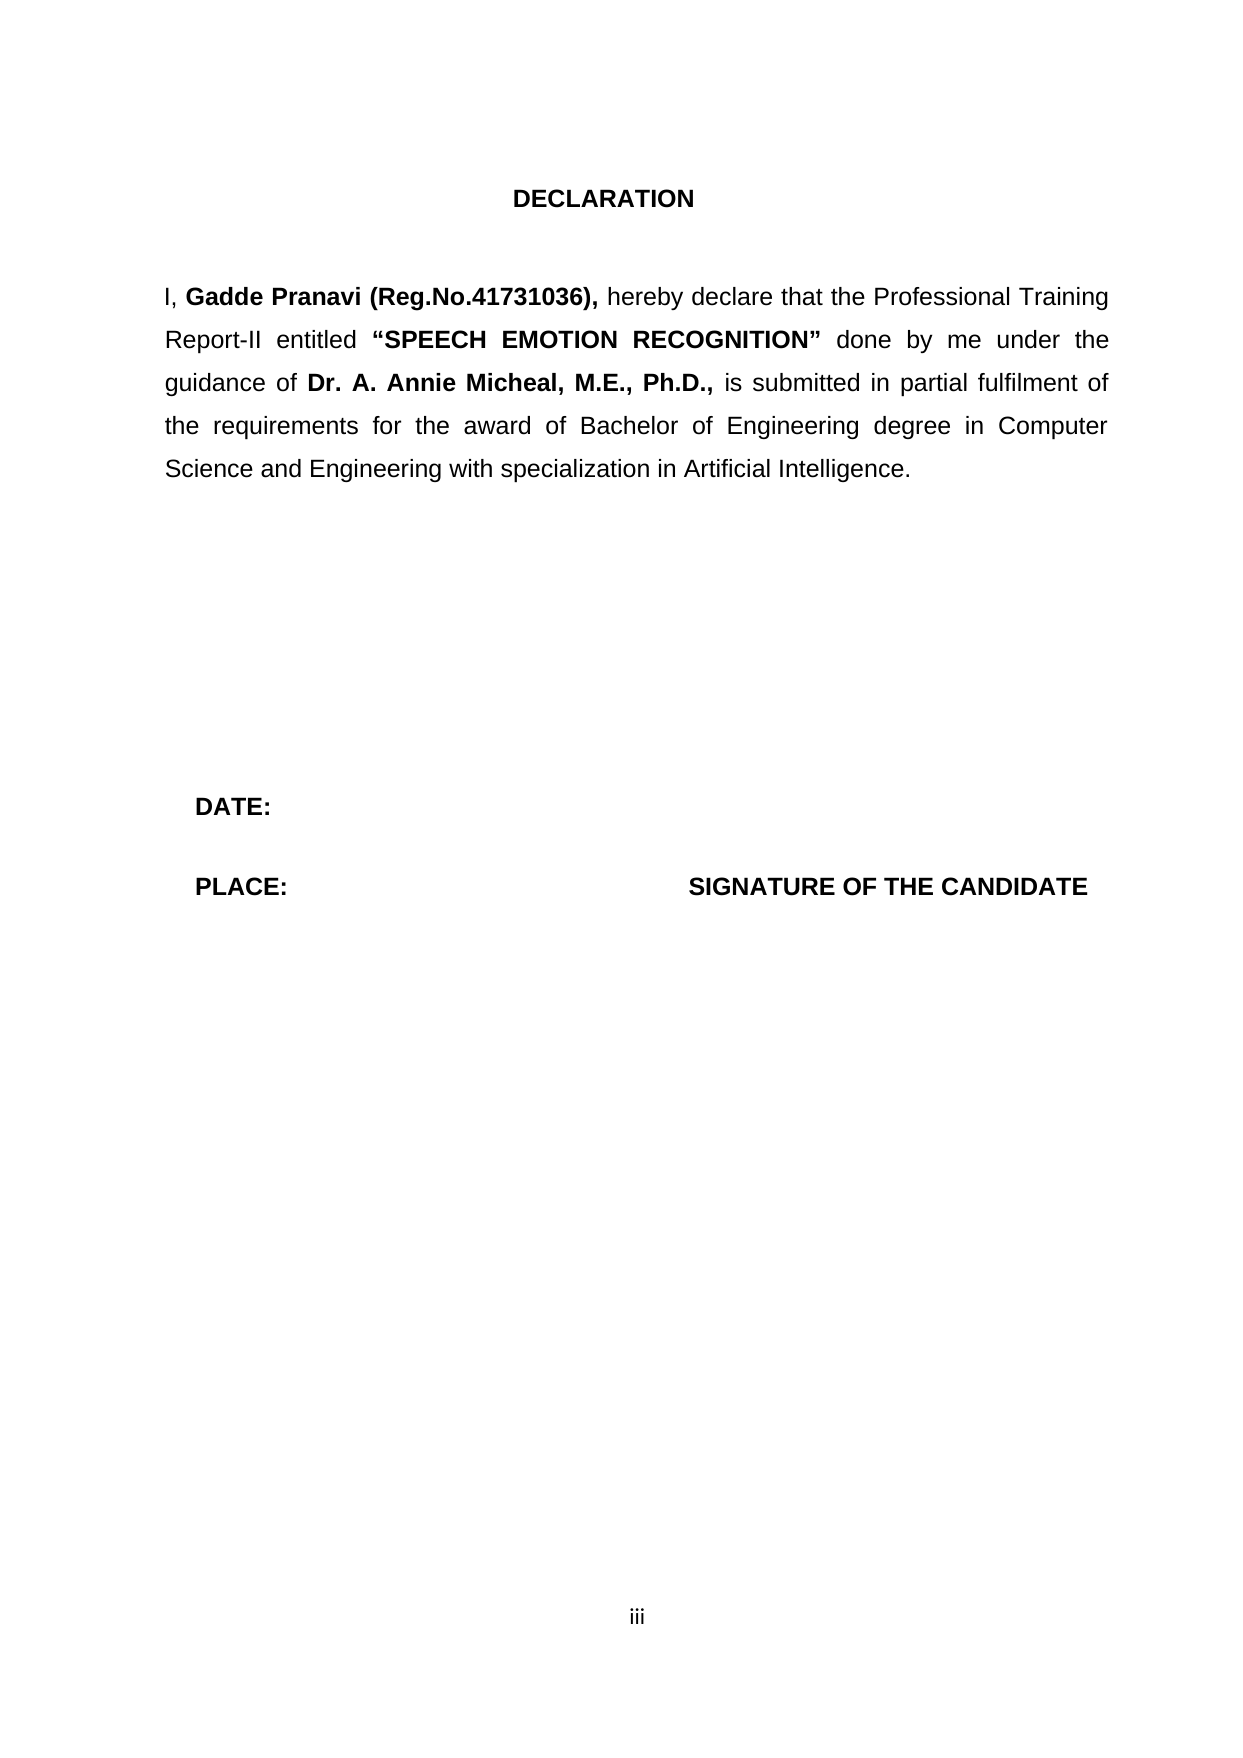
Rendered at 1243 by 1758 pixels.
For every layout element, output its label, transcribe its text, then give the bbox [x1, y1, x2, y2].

text DATE: [195, 792, 1109, 821]
text I, Gadde Pranavi (Reg.No.41731036), hereby declare that the Professional Training Report-II entitled “SPEECH EMOTION RECOGNITION” done by me under the guidance of Dr. A. Annie Micheal, M.E., Ph.D., is submitted in partial fulfilment of the requirements for the award of Bachelor of Engineering degree in Computer Science and Engineering with specialization in Artificial Intelligence. [163, 282, 1109, 483]
text DECLARATION [268, 184, 939, 213]
subtitle PLACE: SIGNATURE OF THE CANDIDATE [195, 873, 1109, 901]
